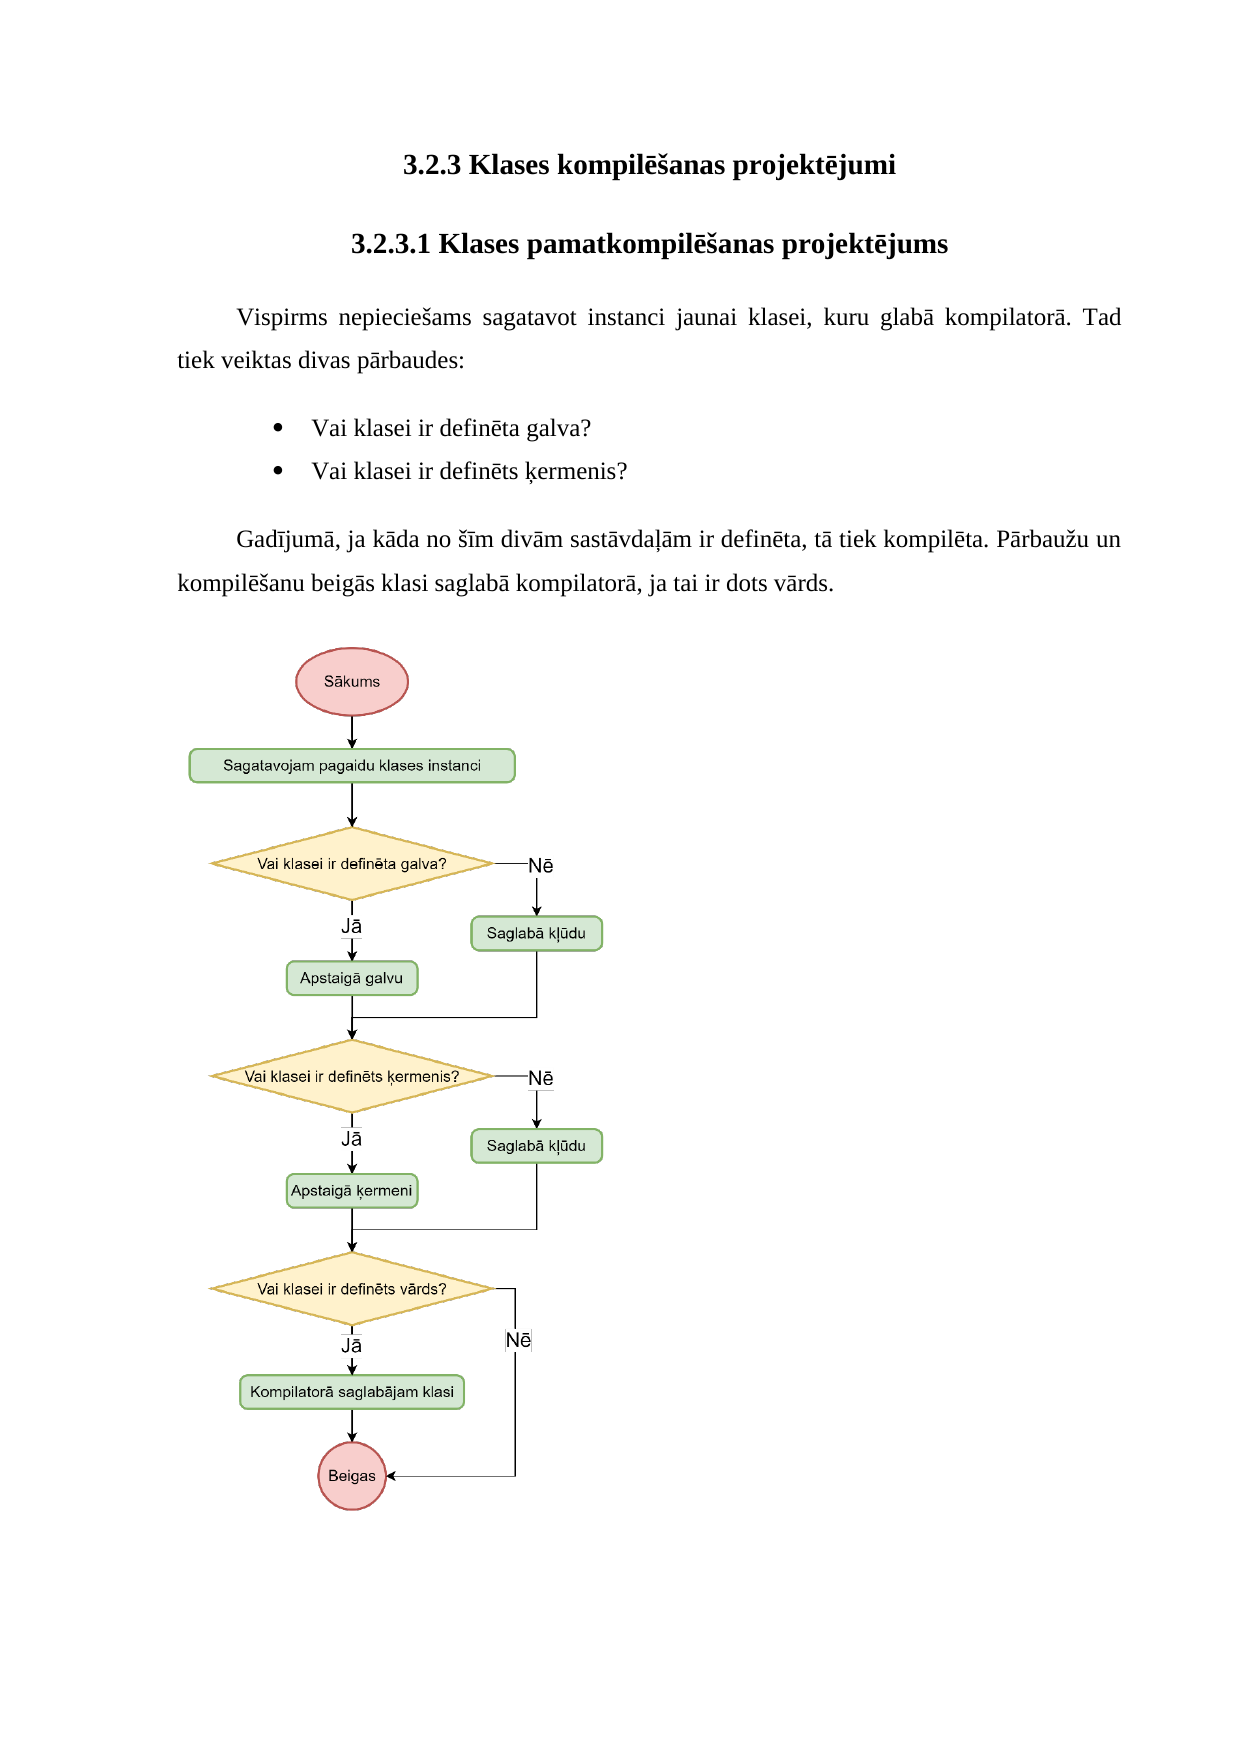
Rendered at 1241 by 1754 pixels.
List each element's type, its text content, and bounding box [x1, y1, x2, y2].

list Vai klasei ir definēta galva? [273, 413, 1122, 442]
list Vai klasei ir definēts ķermenis? [273, 456, 1122, 485]
subtitle 3.2.3 Klases kompilēšanas projektējumi [177, 147, 1122, 181]
text Vispirms nepieciešams sagatavot instanci jaunai klasei, kuru glabā kompilatorā. Tad tiek veiktas divas pārbaudes: [177, 302, 1122, 374]
subtitle 3.2.3.1 Klases pamatkompilēšanas projektējums [177, 227, 1122, 260]
picture [177, 635, 615, 1521]
text Gadījumā, ja kāda no šīm divām sastāvdaļām ir definēta, tā tiek kompilēta. Pārbaužu un kompilēšanu beigās klasi saglabā kompilatorā, ja tai ir dots vārds. [177, 524, 1122, 596]
